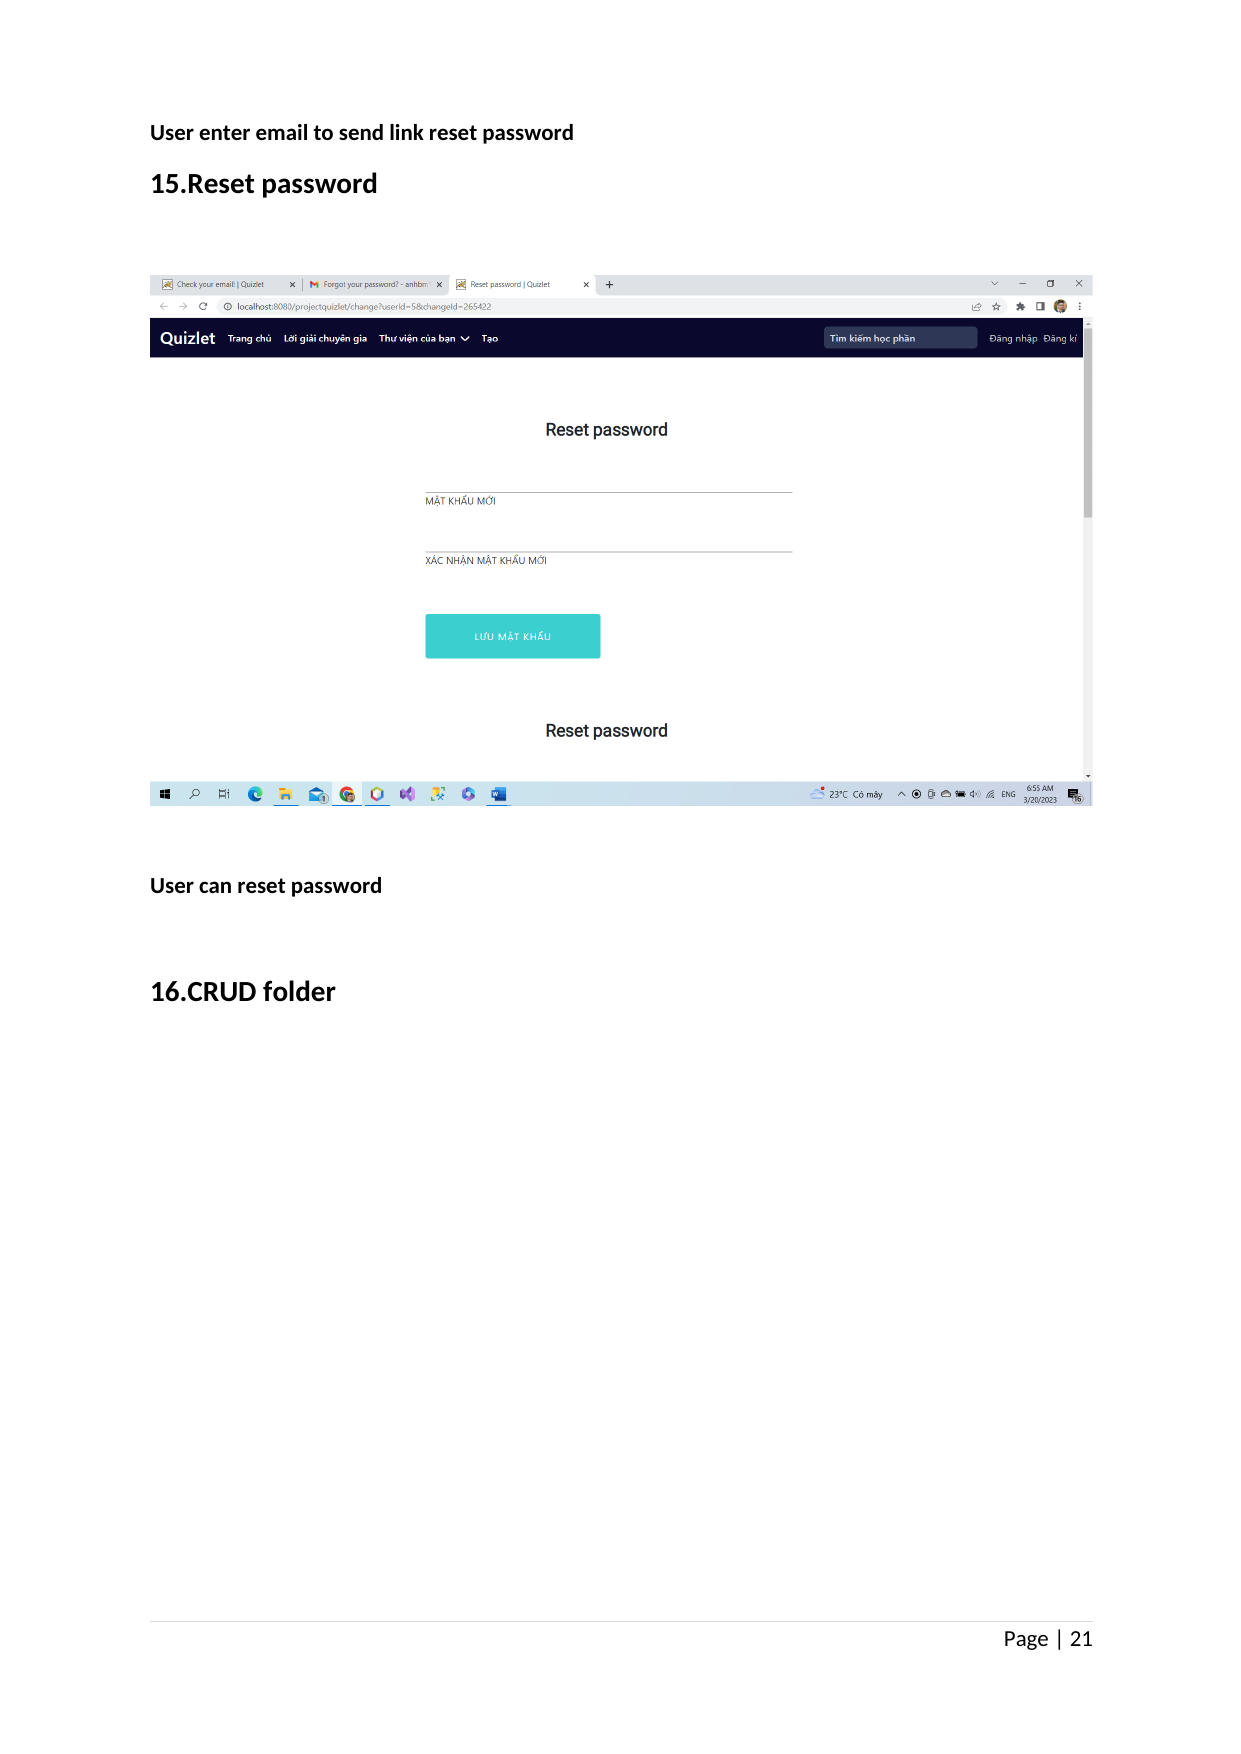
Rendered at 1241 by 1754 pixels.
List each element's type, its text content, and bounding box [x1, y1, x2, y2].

picture [150, 275, 1093, 806]
text 16.CRUD folder [150, 973, 1093, 1009]
text User can reset password [150, 871, 1093, 899]
text 15.Reset password [150, 165, 1093, 200]
text User enter email to send link reset password [150, 118, 1093, 146]
